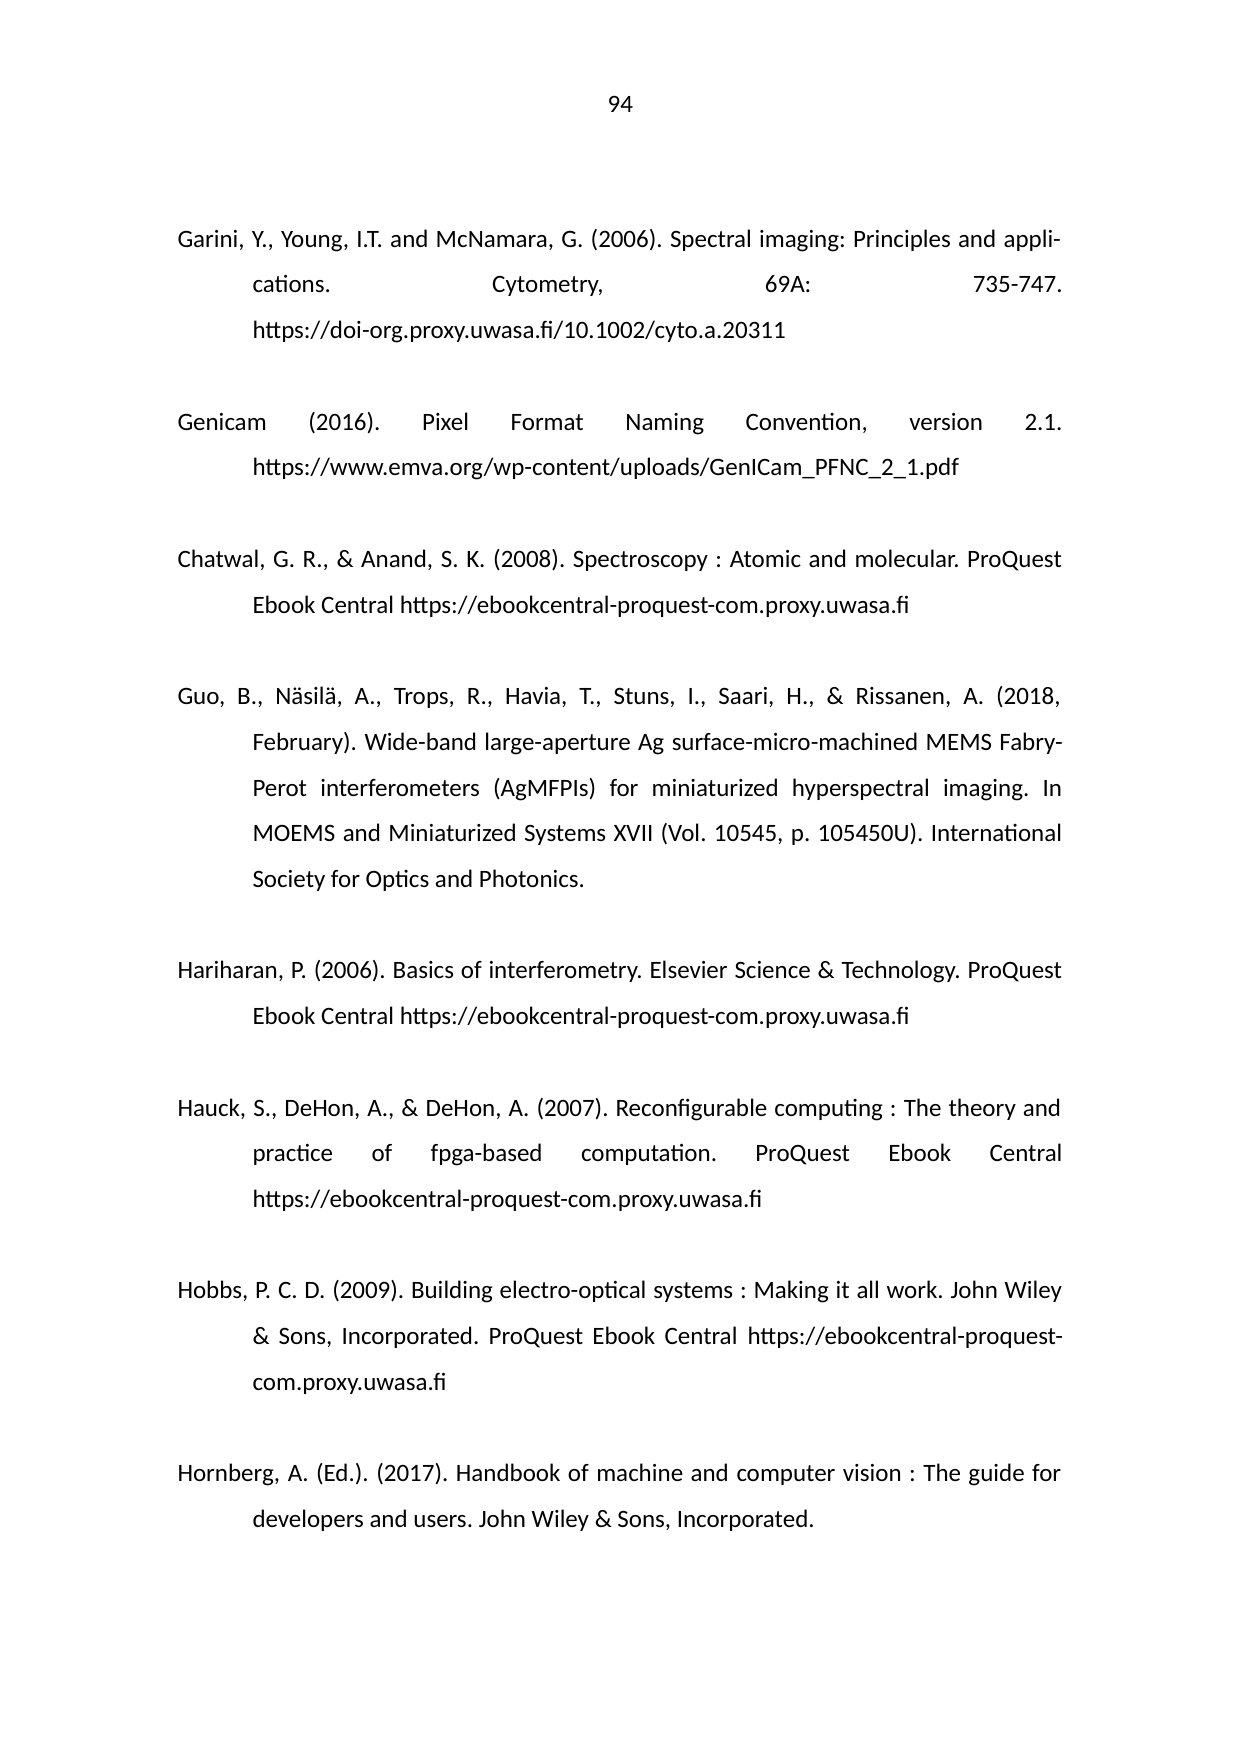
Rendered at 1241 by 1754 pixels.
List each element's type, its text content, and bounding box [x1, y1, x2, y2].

text Hauck, S., DeHon, A., & DeHon, A. (2007). Reconfigurable computing : The theory and practice of fpga-based computation. ProQuest Ebook Central https://ebookcentral-proquest-com.proxy.uwasa.fi [177, 1092, 1063, 1214]
text Hornberg, A. (Ed.). (2017). Handbook of machine and computer vision : The guide for developers and users. John Wiley & Sons, Incorporated. [177, 1458, 1063, 1534]
text Hobbs, P. C. D. (2009). Building electro-optical systems : Making it all work. John Wiley & Sons, Incorporated. ProQuest Ebook Central https://ebookcentral-proquest-com.proxy.uwasa.fi [177, 1275, 1063, 1397]
text Guo, B., Näsilä, A., Trops, R., Havia, T., Stuns, I., Saari, H., & Rissanen, A. (2018, February). Wide-band large-aperture Ag surface-micro-machined MEMS Fabry-Perot interferometers (AgMFPIs) for miniaturized hyperspectral imaging. In MOEMS and Miniaturized Systems XVII (Vol. 10545, p. 105450U). International Society for Optics and Photonics. [177, 680, 1063, 894]
text Garini, Y., Young, I.T. and McNamara, G. (2006). Spectral imaging: Principles and appli-cations. Cytometry, 69A: 735-747. https://doi-org.proxy.uwasa.fi/10.1002/cyto.a.20311 [177, 223, 1063, 345]
text Genicam (2016). Pixel Format Naming Convention, version 2.1. https://www.emva.org/wp-content/uploads/GenICam_PFNC_2_1.pdf [177, 406, 1063, 482]
text Hariharan, P. (2006). Basics of interferometry. Elsevier Science & Technology. ProQuest Ebook Central https://ebookcentral-proquest-com.proxy.uwasa.fi [177, 954, 1063, 1031]
text Chatwal, G. R., & Anand, S. K. (2008). Spectroscopy : Atomic and molecular. ProQuest Ebook Central https://ebookcentral-proquest-com.proxy.uwasa.fi [177, 543, 1063, 619]
